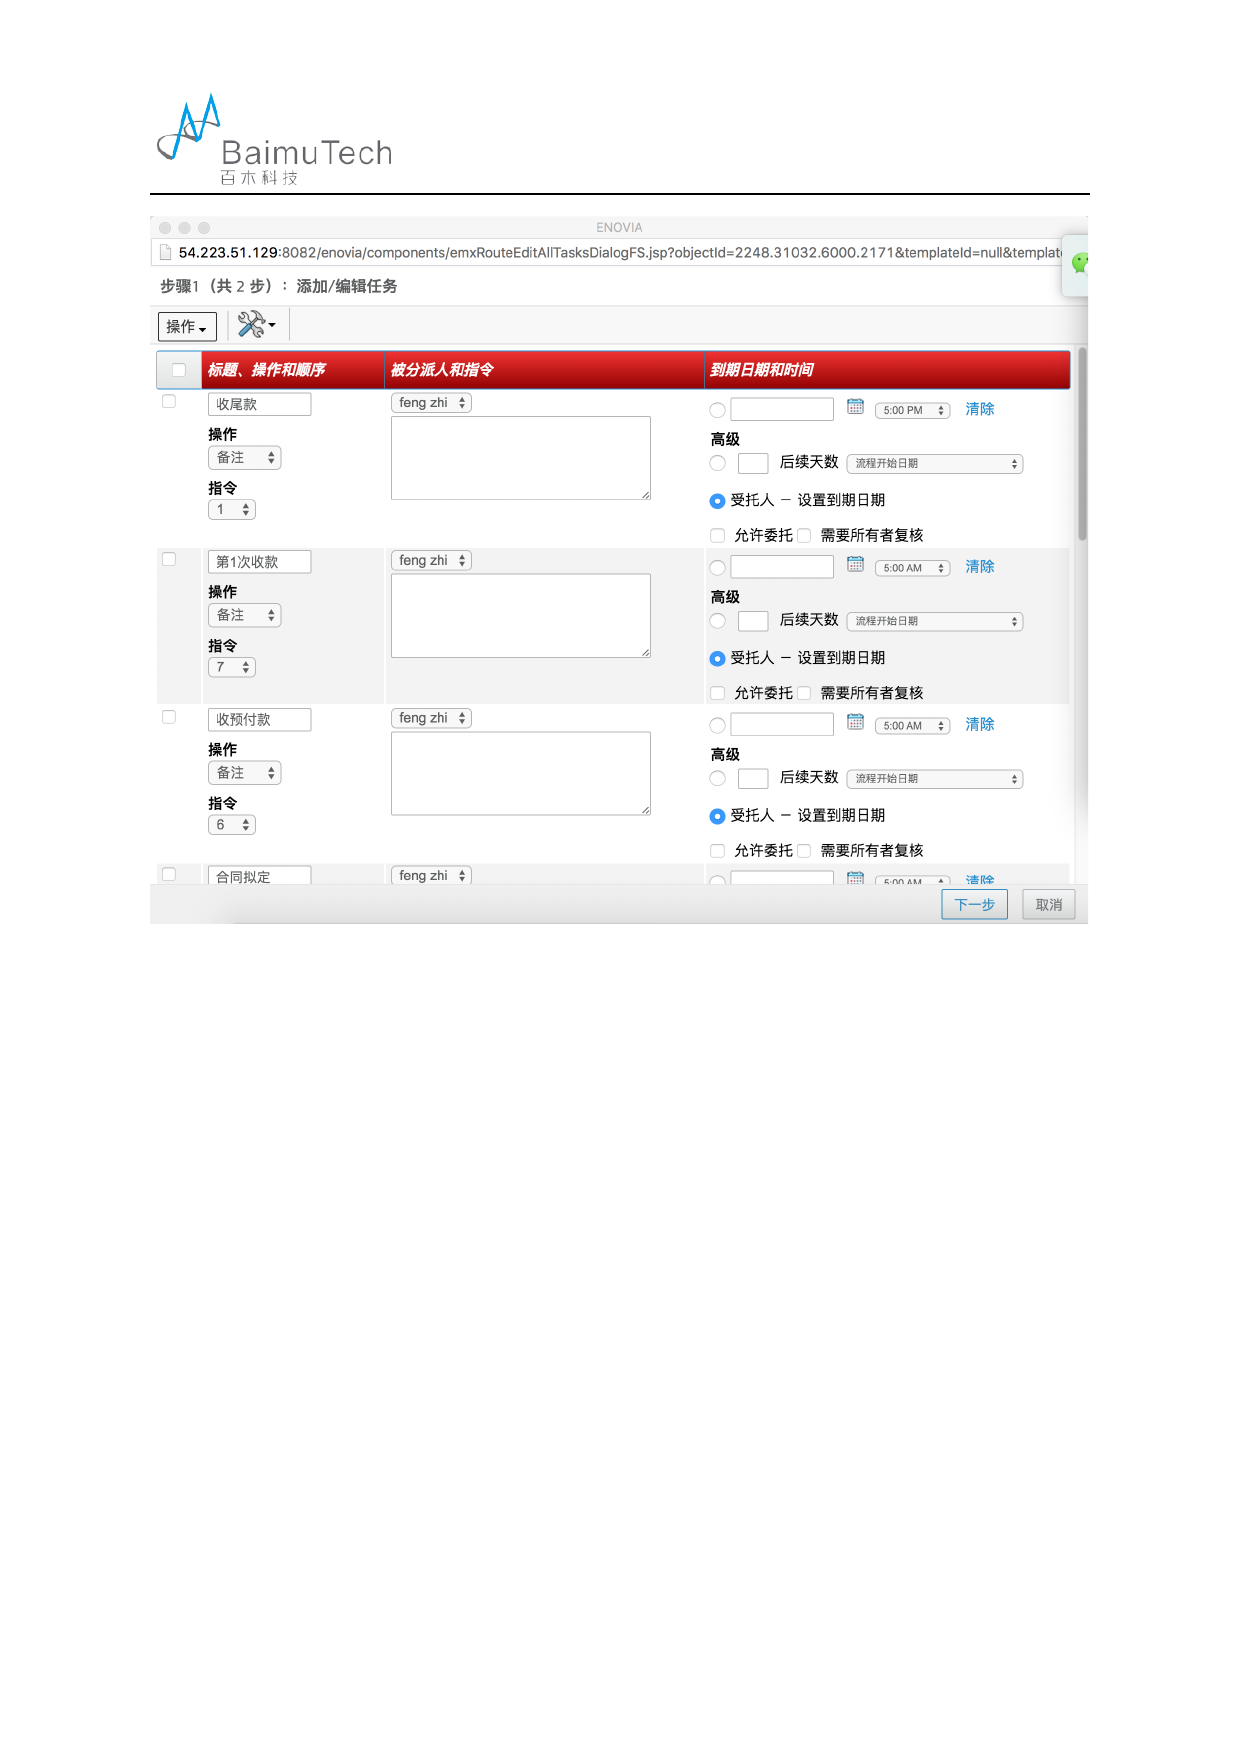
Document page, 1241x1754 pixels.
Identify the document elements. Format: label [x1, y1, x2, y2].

picture [150, 88, 421, 191]
picture [150, 216, 1089, 924]
